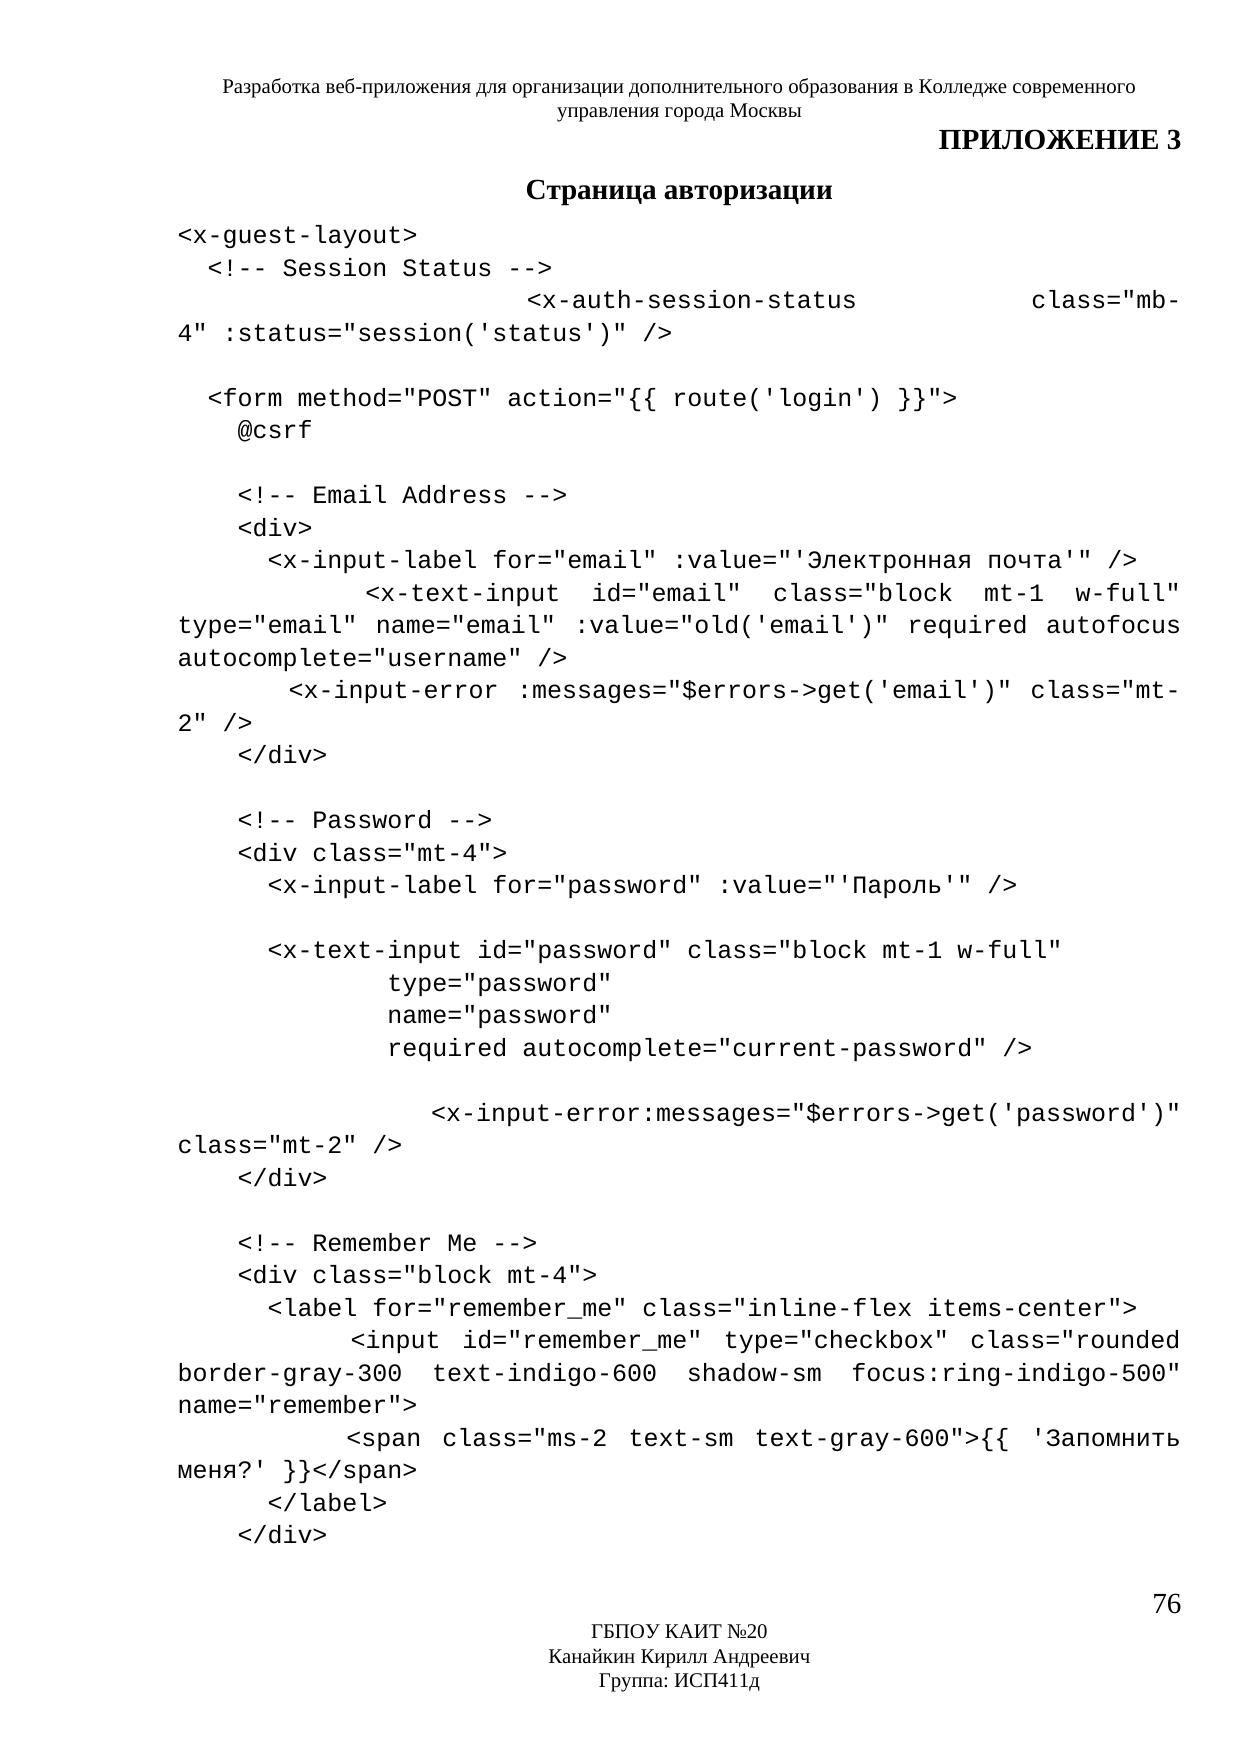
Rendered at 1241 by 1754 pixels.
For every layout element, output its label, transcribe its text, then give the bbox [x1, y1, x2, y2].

text required autocomplete="current-password" /> [177, 1035, 1181, 1063]
text <input id="remember_me" type="checkbox" class="rounded border-gray-300 text-indigo-600 shadow-sm focus:ring-indigo-500" name="remember"> [177, 1328, 1181, 1421]
text <div class="block mt-4"> [177, 1263, 1181, 1291]
text <x-text-input id="password" class="block mt-1 w-full" [177, 938, 1181, 966]
text <div> [177, 515, 1181, 543]
text <x-input-label for="email" :value="'Электронная почта'" /> [177, 548, 1181, 576]
text <x-input-error:messages="$errors->get('password')" class="mt-2" /> [177, 1100, 1181, 1161]
text <form method="POST" action="{{ route('login') }}"> [177, 385, 1181, 413]
text <span class="ms-2 text-sm text-gray-600">{{ 'Запомнить меня?' }}</span> [177, 1425, 1181, 1486]
text <div class="mt-4"> [177, 840, 1181, 868]
text Приложение 3 [177, 122, 1181, 156]
text <x-auth-session-status class="mb-4" :status="session('status')" /> [177, 288, 1181, 348]
text <x-input-label for="password" :value="'Пароль'" /> [177, 873, 1181, 901]
text type="password" [177, 970, 1181, 998]
text <!-- Email Address --> [177, 483, 1181, 511]
text </label> [177, 1490, 1181, 1518]
text </div> [177, 1523, 1181, 1551]
text <!-- Password --> [177, 808, 1181, 836]
text Страница авторизации [177, 172, 1181, 206]
text <label for="remember_me" class="inline-flex items-center"> [177, 1295, 1181, 1323]
text </div> [177, 743, 1181, 771]
text <x-text-input id="email" class="block mt-1 w-full" type="email" name="email" :value="old('email')" required autofocus autocomplete="username" /> [177, 580, 1181, 673]
text <x-guest-layout> [177, 223, 1181, 251]
text @csrf [177, 418, 1181, 446]
text </div> [177, 1165, 1181, 1193]
text <!-- Remember Me --> [177, 1230, 1181, 1258]
text <x-input-error :messages="$errors->get('email')" class="mt-2" /> [177, 678, 1181, 738]
text name="password" [177, 1003, 1181, 1031]
text <!-- Session Status --> [177, 255, 1181, 283]
